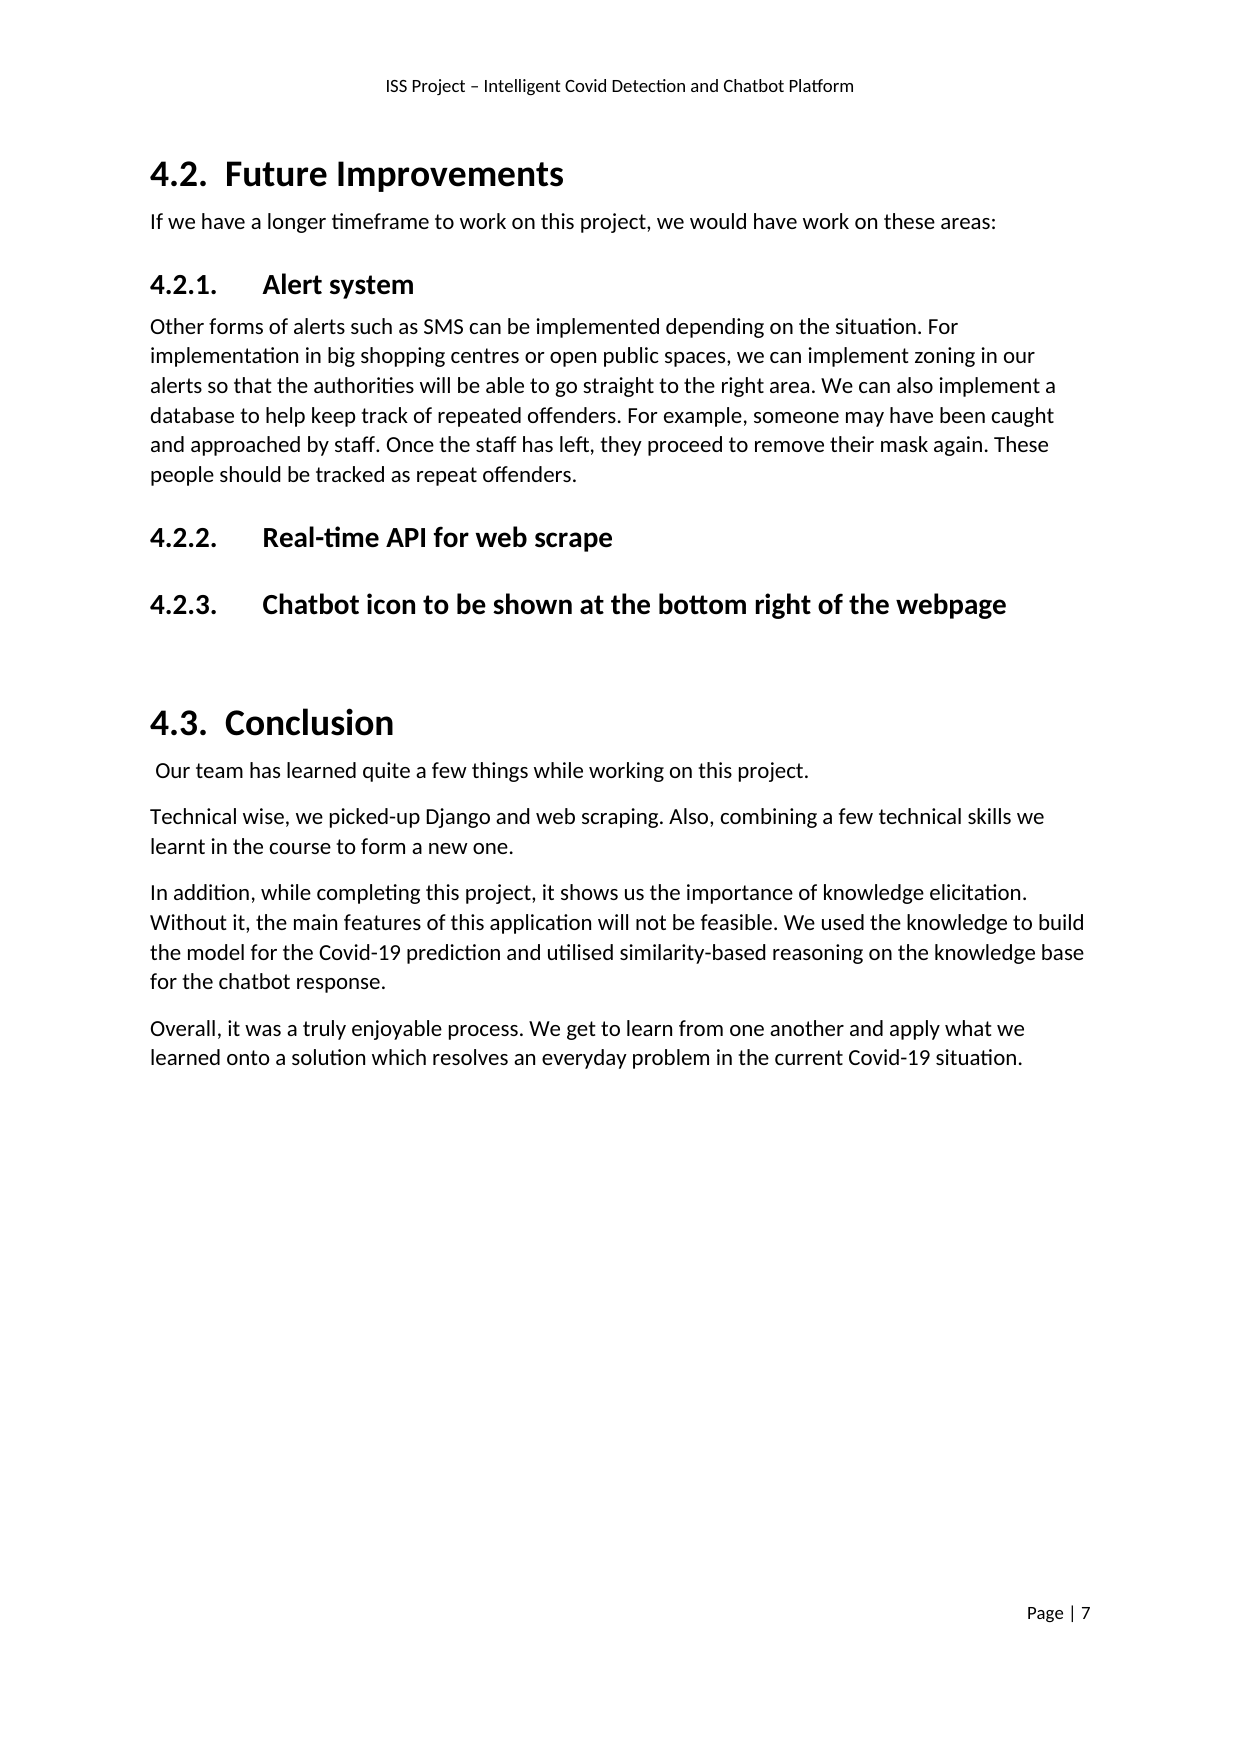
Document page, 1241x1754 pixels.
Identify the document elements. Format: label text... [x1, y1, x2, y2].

subtitle Real-time API for web scrape [150, 519, 1090, 555]
text Technical wise, we picked-up Django and web scraping. Also, combining a few technical skills we learnt in the course to form a new one. [150, 802, 1090, 860]
text In addition, while completing this project, it shows us the importance of knowledge elicitation. Without it, the main features of this application will not be feasible. We used the knowledge to build the model for the Covid-19 prediction and utilised similarity-based reasoning on the knowledge base for the chatbot response. [150, 878, 1090, 996]
subtitle Future Improvements [150, 150, 1090, 196]
subtitle Chatbot icon to be shown at the bottom right of the webpage [150, 586, 1090, 622]
subtitle Conclusion [150, 699, 1090, 745]
text Other forms of alerts such as SMS can be implemented depending on the situation. For implementation in big shopping centres or open public spaces, we can implement zoning in our alerts so that the authorities will be able to go straight to the right area. We can also implement a database to help keep track of repeated offenders. For example, someone may have been caught and approached by staff. Once the staff has left, they proceed to remove their mask again. These people should be tracked as repeat offenders. [150, 312, 1090, 488]
subtitle Alert system [150, 266, 1090, 301]
text Overall, it was a truly enjoyable process. We get to learn from one another and apply what we learned onto a solution which resolves an everyday problem in the current Covid-19 situation. [150, 1014, 1090, 1072]
text Our team has learned quite a few things while working on this project. [150, 756, 1090, 784]
text If we have a longer timeframe to work on this project, we would have work on these areas: [150, 207, 1090, 235]
